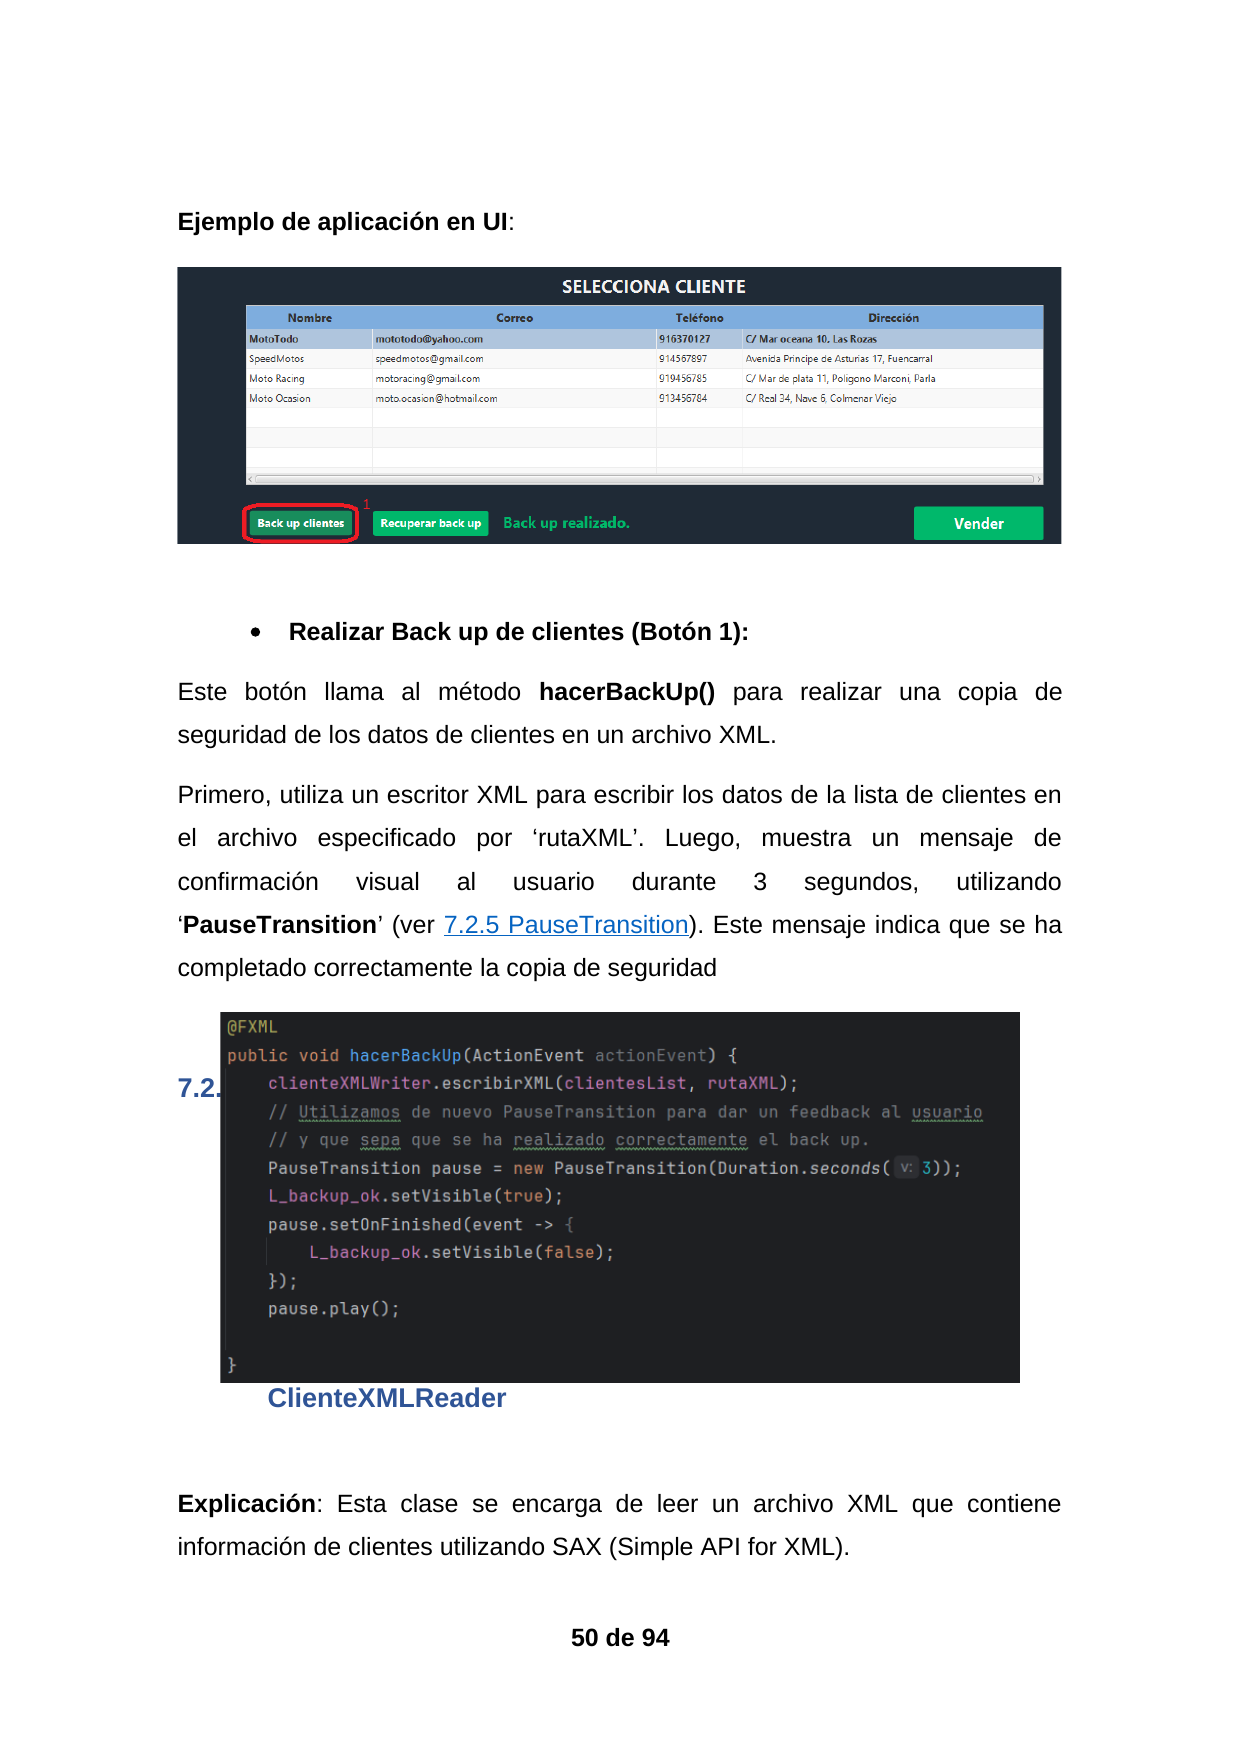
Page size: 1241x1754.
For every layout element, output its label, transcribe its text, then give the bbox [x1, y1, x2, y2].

picture [177, 267, 1062, 544]
text Ejemplo de aplicación en UI: [177, 207, 1063, 236]
list Realizar Back up de clientes (Botón 1): [251, 617, 1063, 646]
text Este botón llama al método hacerBackUp() para realizar una copia de seguridad de los datos de clientes en un archivo XML. [177, 677, 1063, 749]
picture [220, 1012, 1020, 1383]
text Primero, utiliza un escritor XML para escribir los datos de la lista de clientes en el archivo especificado por ‘rutaXML’. Luego, muestra un mensaje de confirmación visual al usuario durante 3 segundos, utilizando ‘PauseTransition’ (ver 7.2.5 PauseTransition). Este mensaje indica que se ha completado correctamente la copia de seguridad [177, 780, 1063, 981]
text Explicación: Esta clase se encarga de leer un archivo XML que contiene información de clientes utilizando SAX (Simple API for XML). [177, 1489, 1063, 1561]
